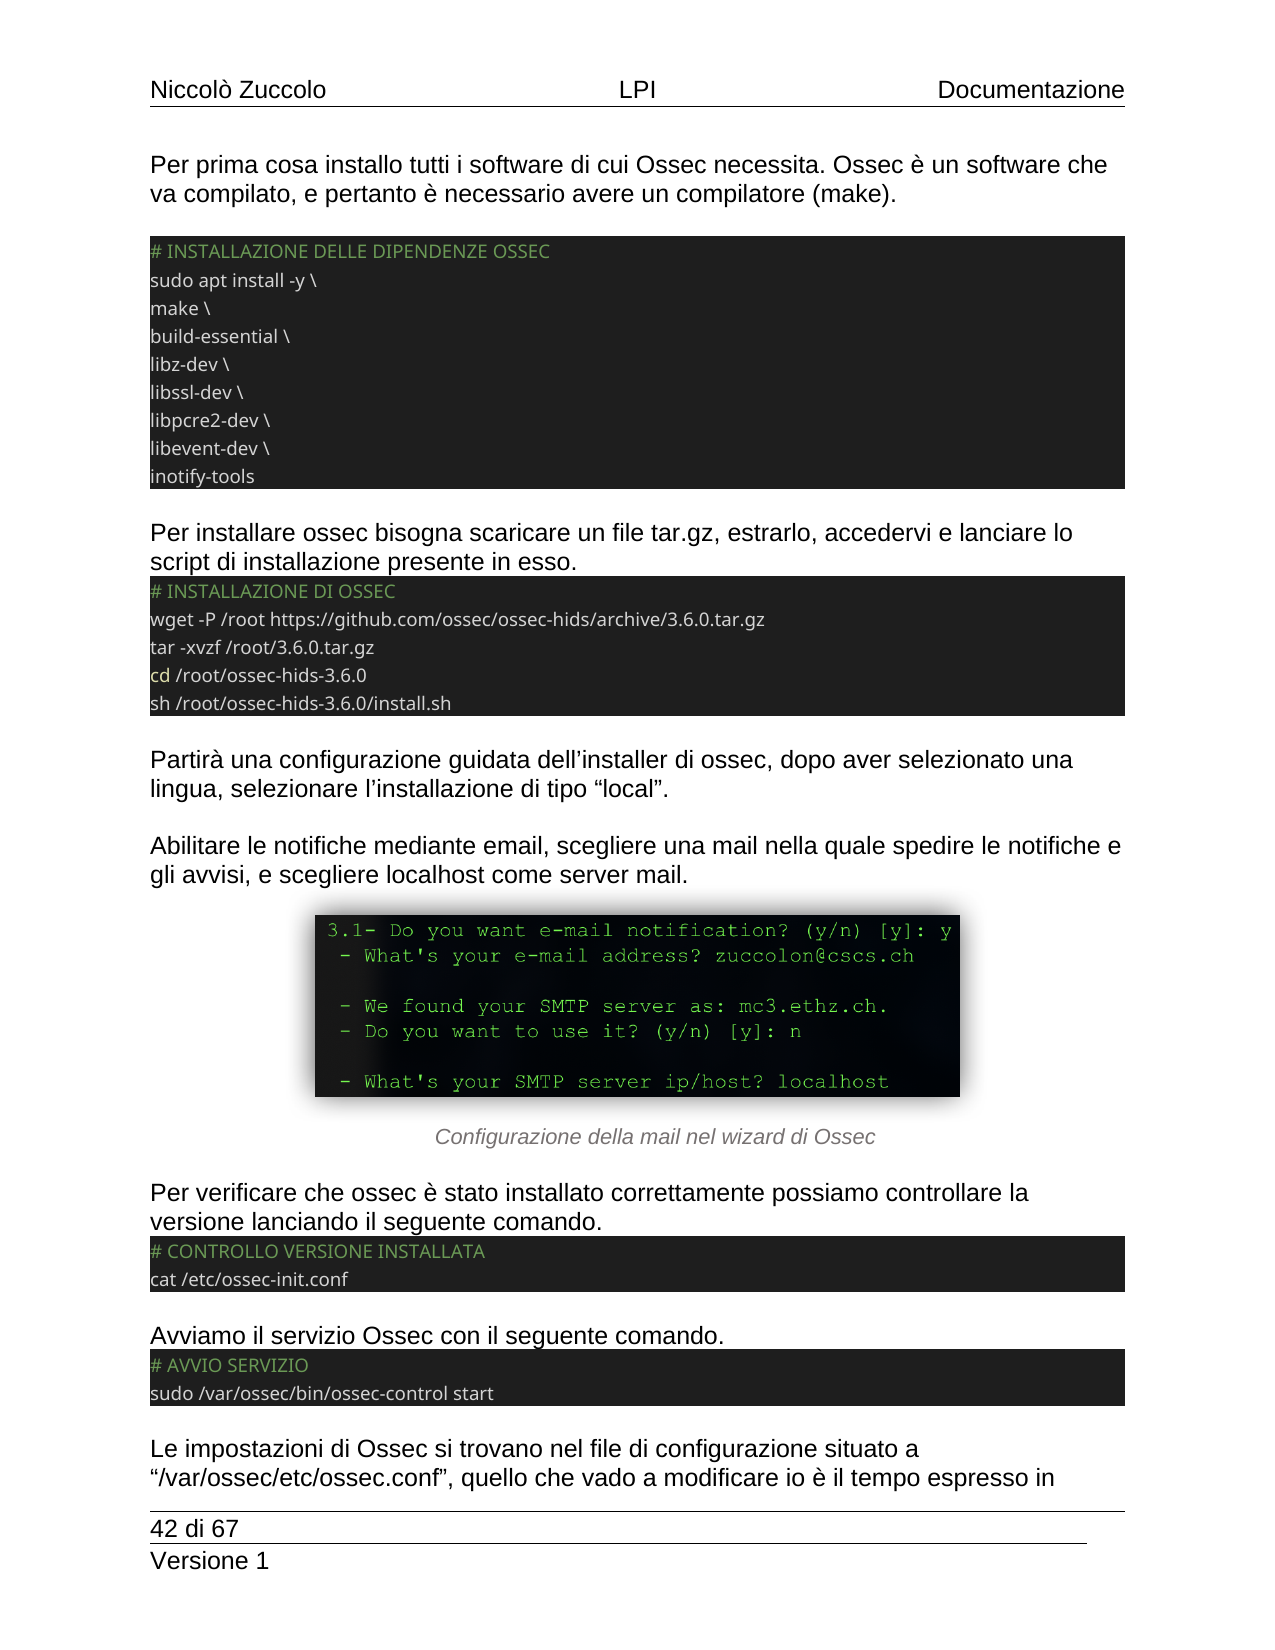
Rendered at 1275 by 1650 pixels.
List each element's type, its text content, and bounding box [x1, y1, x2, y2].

text Per prima cosa installo tutti i software di cui Ossec necessita. Ossec è un software che va compilato, e pertanto è necessario avere un compilatore (make). [150, 150, 1125, 207]
text Per verificare che ossec è stato installato correttamente possiamo controllare la versione lanciando il seguente comando. [150, 1178, 1125, 1236]
text Avviamo il servizio Ossec con il seguente comando. [150, 1321, 1125, 1349]
text cat /etc/ossec-init.conf [150, 1264, 1125, 1292]
text Partirà una configurazione guidata dell’installer di ossec, dopo aver selezionato una lingua, selezionare l’installazione di tipo “local”. [150, 745, 1125, 802]
text Configurazione della mail nel wizard di Ossec [187, 1124, 1125, 1149]
picture [315, 915, 960, 1097]
text tar -xvzf /root/3.6.0.tar.gz [150, 632, 1125, 660]
text libpcre2-dev \ [150, 405, 1125, 433]
text # AVVIO SERVIZIO [150, 1349, 1125, 1378]
text wget -P /root https://github.com/ossec/ossec-hids/archive/3.6.0.tar.gz [150, 604, 1125, 632]
text build-essential \ [150, 321, 1125, 349]
text make \ [150, 292, 1125, 321]
text sudo /var/ossec/bin/ossec-control start [150, 1378, 1125, 1406]
text cd /root/ossec-hids-3.6.0 [150, 660, 1125, 688]
text # INSTALLAZIONE DI OSSEC [150, 576, 1125, 604]
text Per installare ossec bisogna scaricare un file tar.gz, estrarlo, accedervi e lanciare lo script di installazione presente in esso. [150, 518, 1125, 576]
text # CONTROLLO VERSIONE INSTALLATA [150, 1236, 1125, 1264]
text libz-dev \ [150, 349, 1125, 377]
text inotify-tools [150, 461, 1125, 489]
text libevent-dev \ [150, 433, 1125, 461]
text Abilitare le notifiche mediante email, scegliere una mail nella quale spedire le notifiche e gli avvisi, e scegliere localhost come server mail. [150, 831, 1125, 889]
text libssl-dev \ [150, 377, 1125, 405]
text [150, 1434, 1125, 1492]
text sh /root/ossec-hids-3.6.0/install.sh [150, 688, 1125, 716]
text sudo apt install -y \ [150, 264, 1125, 292]
text # INSTALLAZIONE DELLE DIPENDENZE OSSEC [150, 236, 1125, 264]
